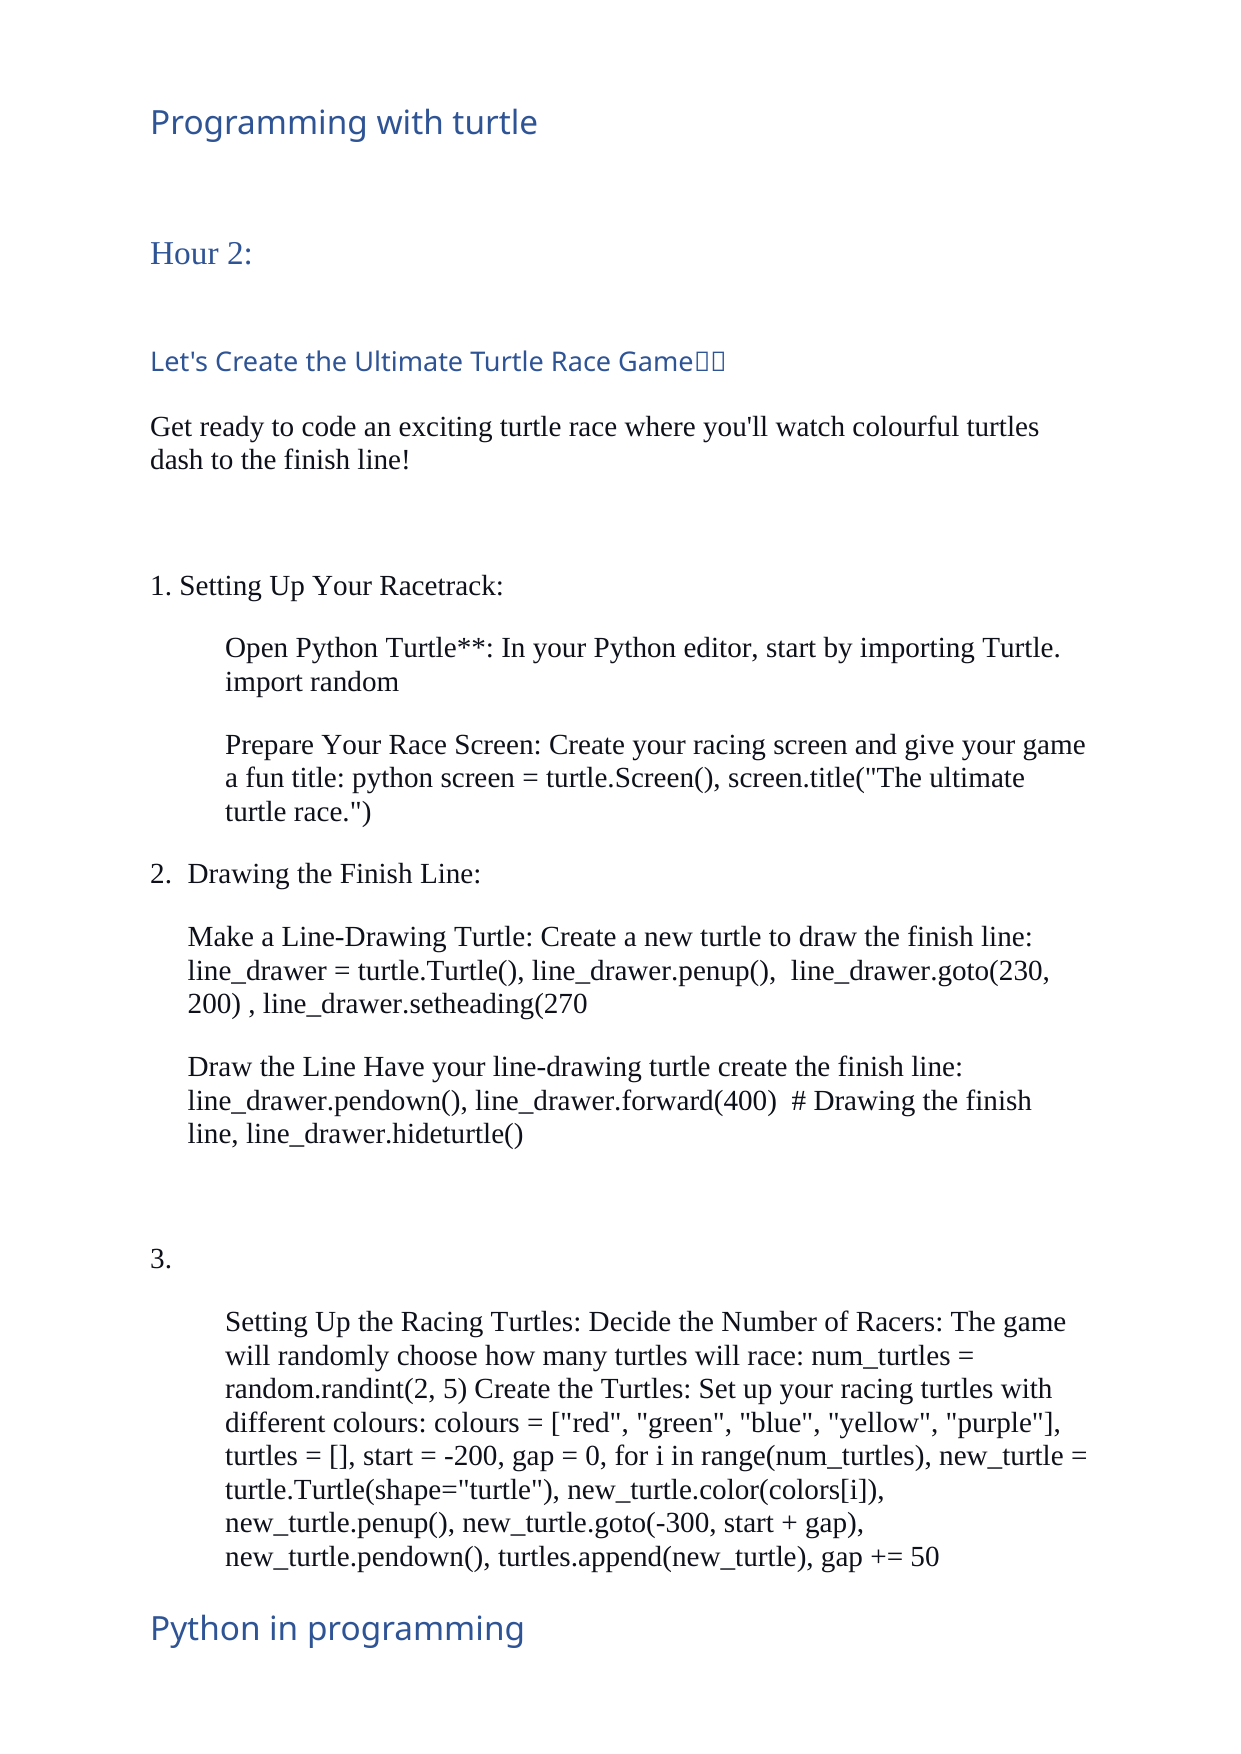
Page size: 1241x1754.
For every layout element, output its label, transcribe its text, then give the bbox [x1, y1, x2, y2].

text Make a Line-Drawing Turtle: Create a new turtle to draw the finish line: line_drawer = turtle.Turtle(), line_drawer.penup(), line_drawer.goto(230, 200) , line_drawer.setheading(270 [187, 919, 1090, 1020]
text 1. Setting Up Your Racetrack: [150, 568, 1090, 601]
text Prepare Your Race Screen: Create your racing screen and give your game a fun title: python screen = turtle.Screen(), screen.title("The ultimate turtle race.") [225, 727, 1090, 827]
text Draw the Line Have your line-drawing turtle create the finish line: line_drawer.pendown(), line_drawer.forward(400) # Drawing the finish line, line_drawer.hideturtle() [187, 1049, 1090, 1150]
text 3. [150, 1242, 1090, 1275]
subtitle Let's Create the Ultimate Turtle Race Game🐢🏁 [150, 343, 1090, 380]
text Open Python Turtle**: In your Python editor, start by importing Turtle. import random [225, 631, 1090, 698]
list Drawing the Finish Line: [150, 857, 1090, 890]
text Get ready to code an exciting turtle race where you'll watch colourful turtles dash to the finish line! [150, 409, 1090, 476]
subtitle Hour 2: [150, 233, 1090, 272]
text Setting Up the Racing Turtles: Decide the Number of Racers: The game will randomly choose how many turtles will race: num_turtles = random.randint(2, 5) Create the Turtles: Set up your racing turtles with different colours: colours = ["red", "green", "blue", "yellow", "purple"], turtles = [], start = -200, gap = 0, for i in range(num_turtles), new_turtle = turtle.Turtle(shape="turtle"), new_turtle.color(colors[i]), new_turtle.penup(), new_turtle.goto(-300, start + gap), new_turtle.pendown(), turtles.append(new_turtle), gap += 50 [225, 1304, 1090, 1573]
